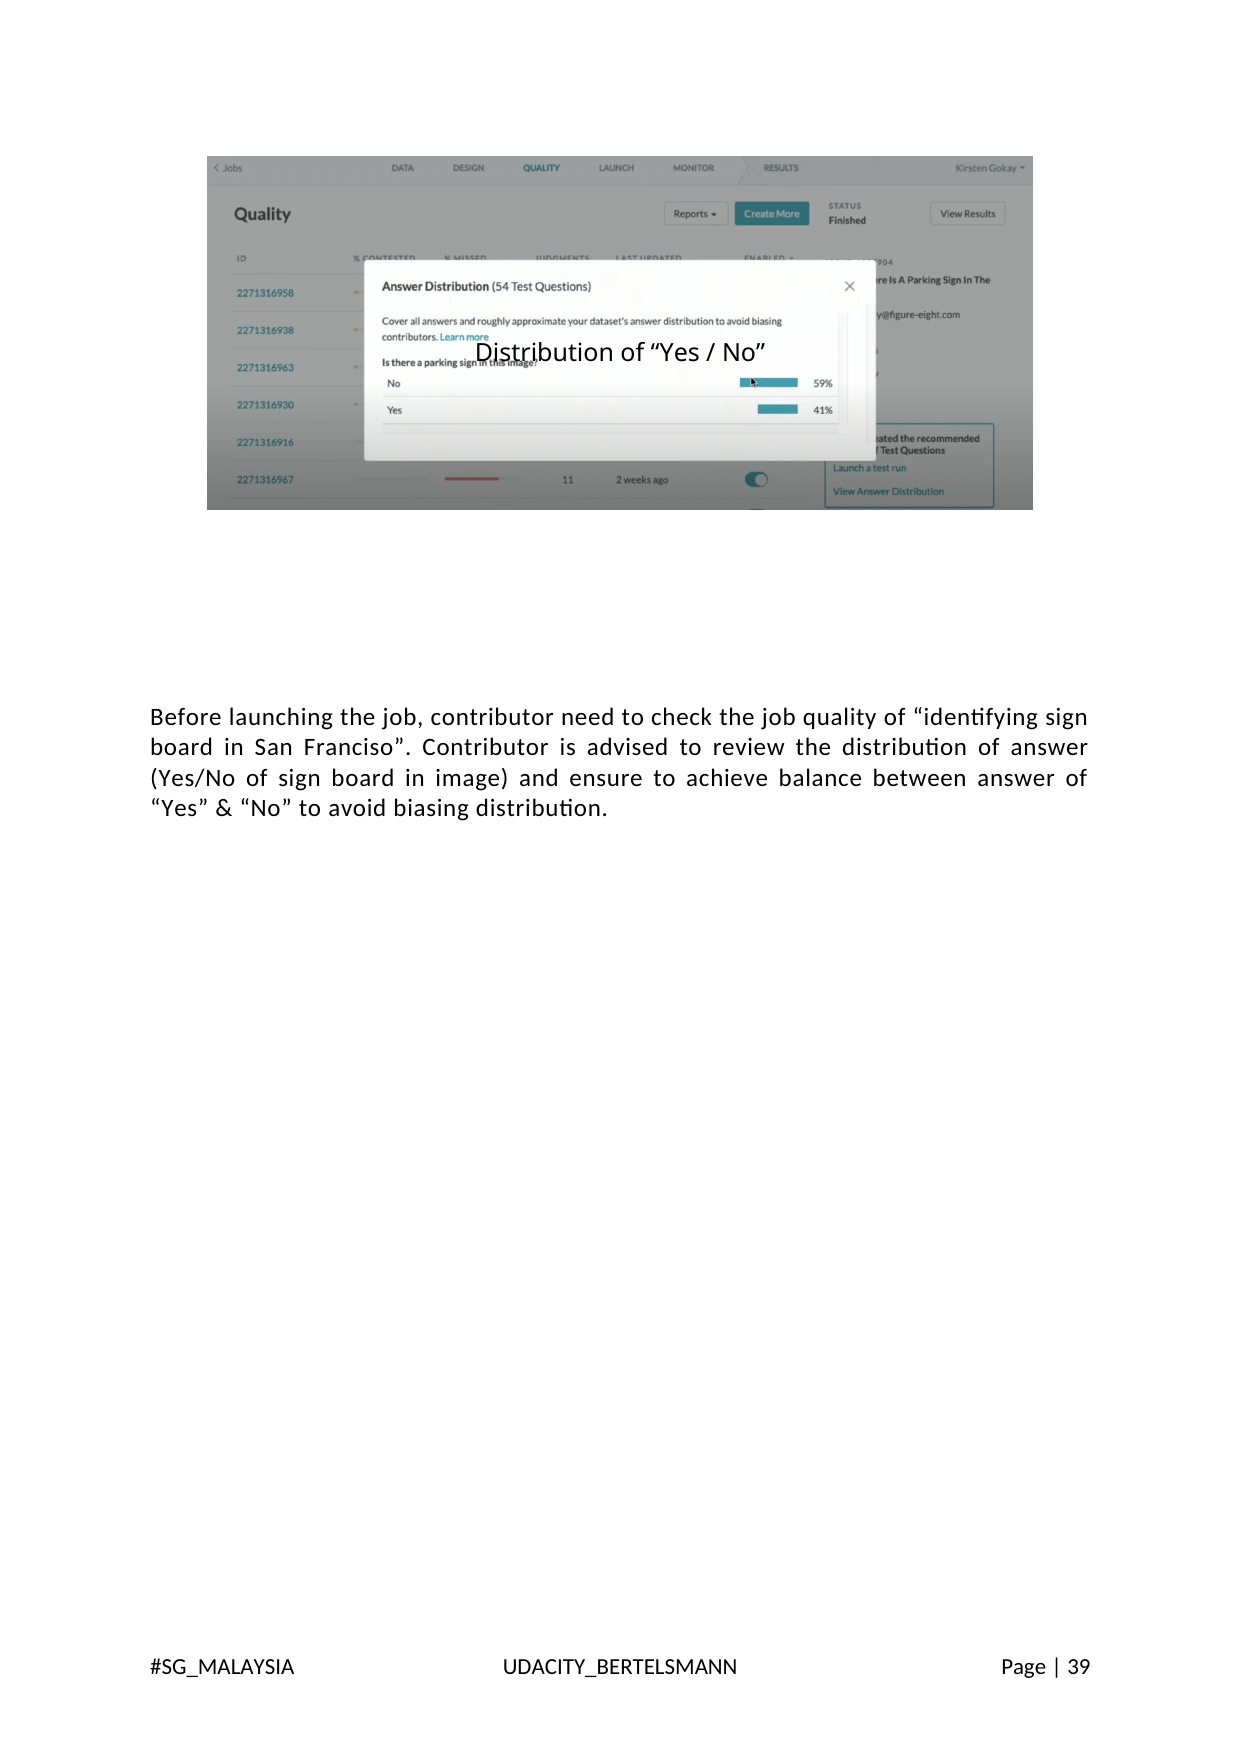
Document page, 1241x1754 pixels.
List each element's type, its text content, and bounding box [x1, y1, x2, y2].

picture [207, 156, 1033, 510]
